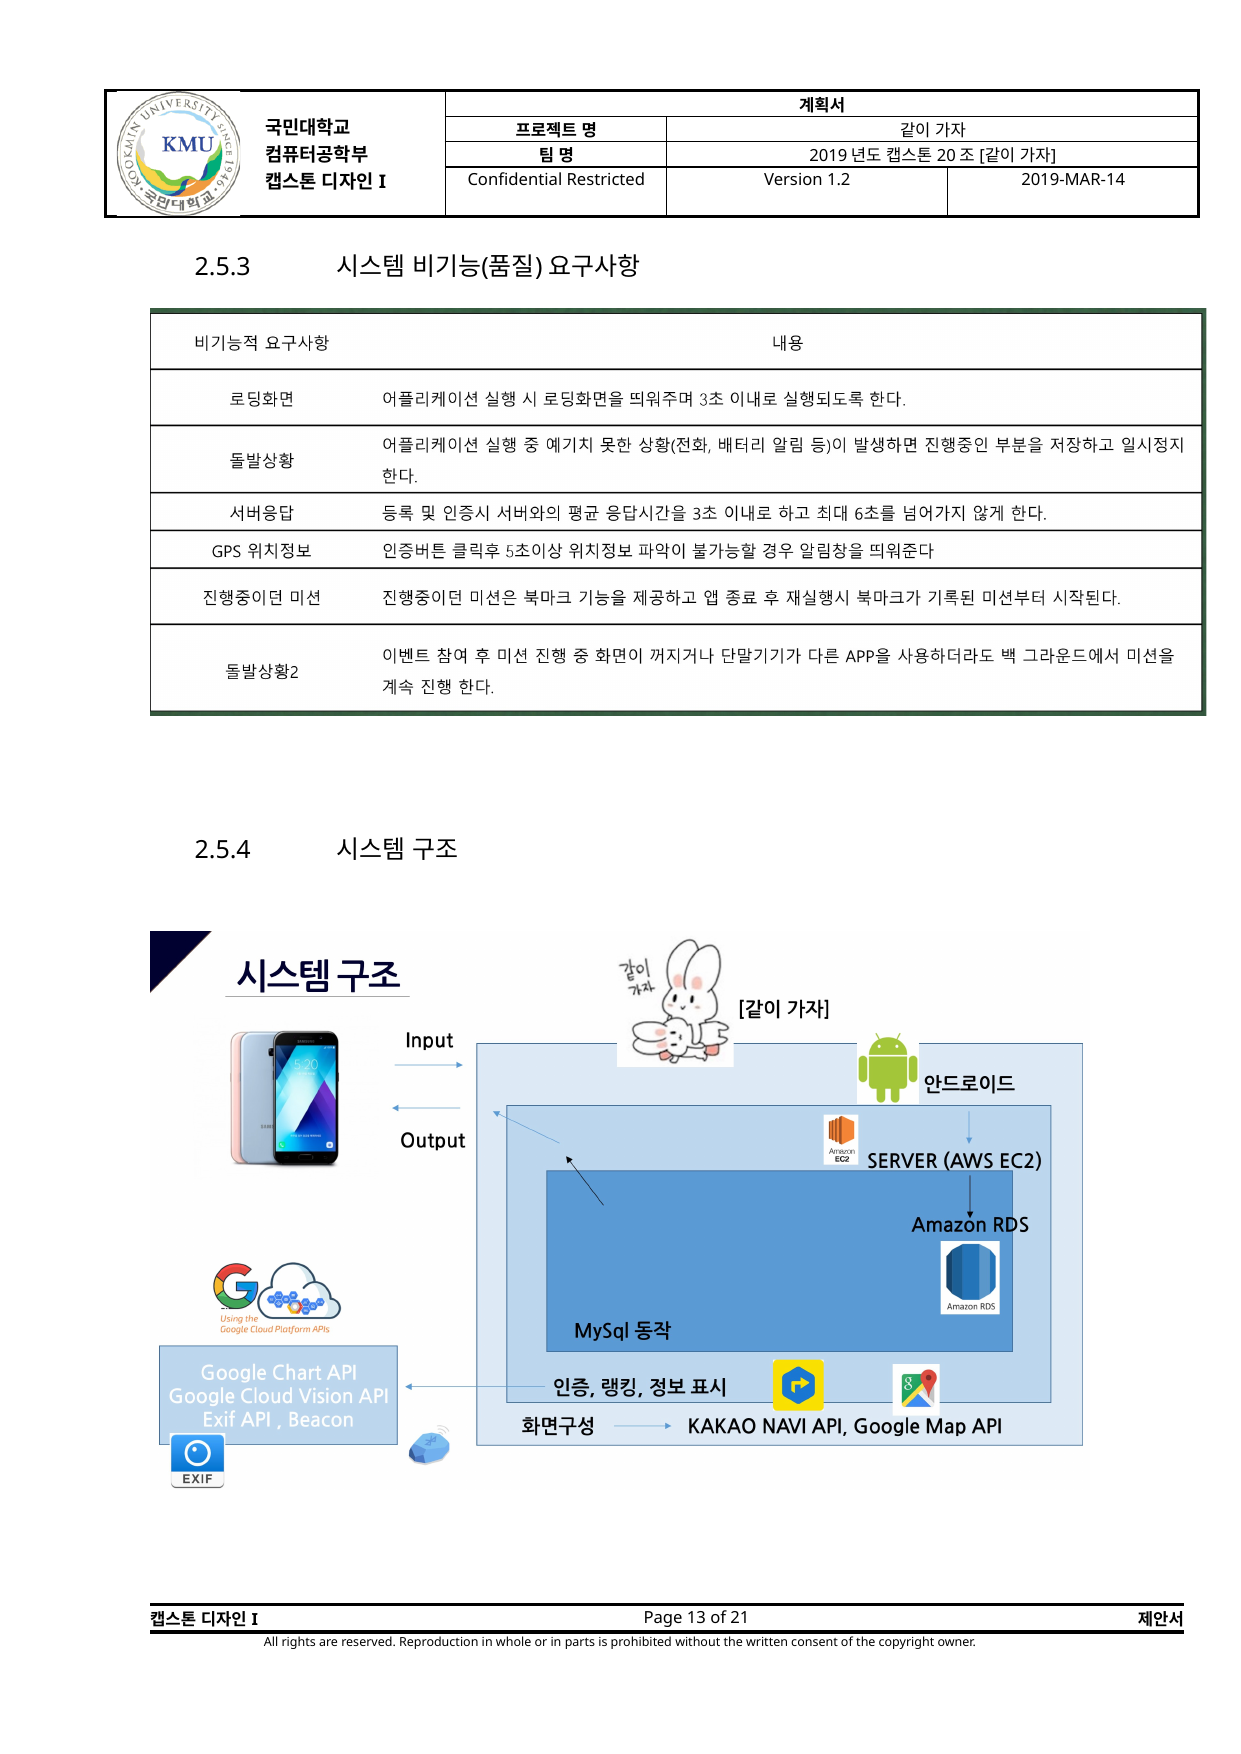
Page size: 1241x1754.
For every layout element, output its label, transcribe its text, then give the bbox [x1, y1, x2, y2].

picture [150, 308, 1207, 716]
picture [116, 91, 241, 216]
picture [150, 931, 1091, 1490]
subtitle 시스템 구조 [194, 829, 1090, 866]
subtitle 시스템 비기능(품질) 요구사항 [194, 247, 1090, 283]
